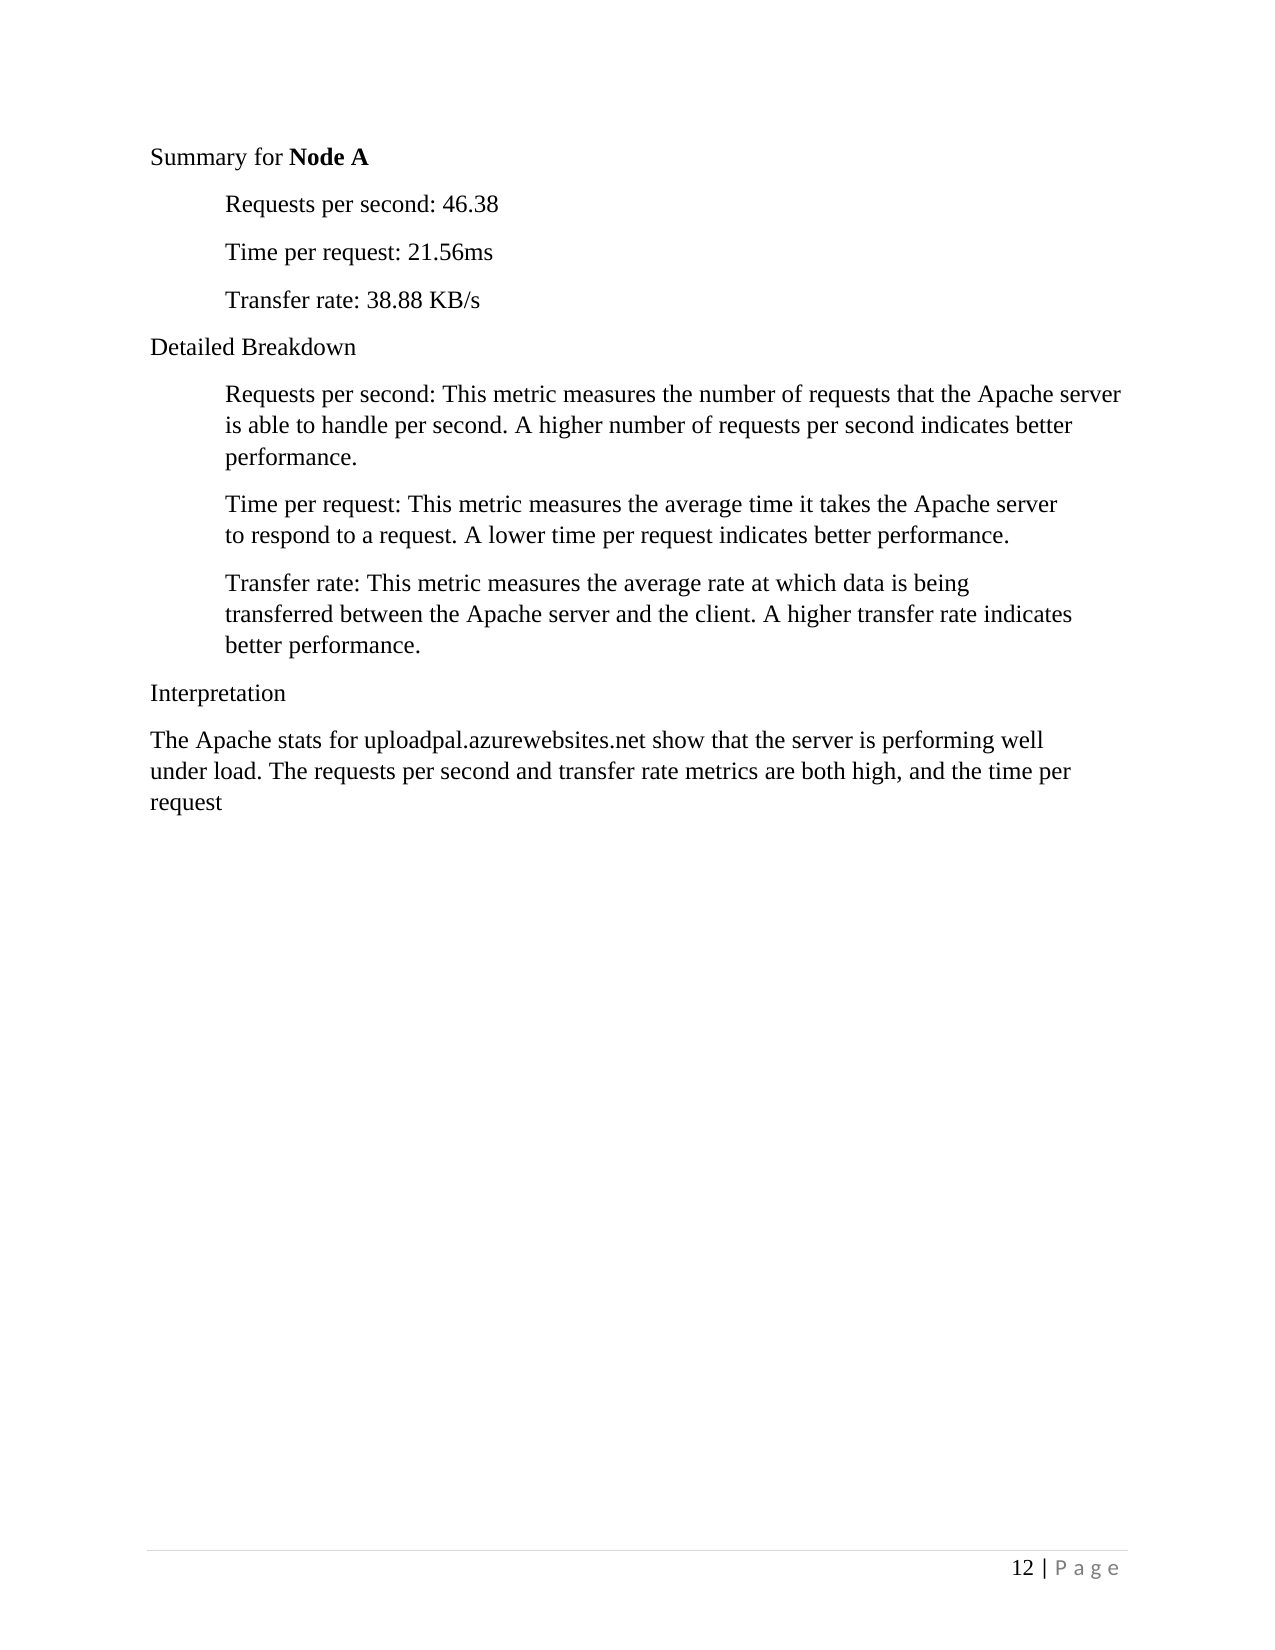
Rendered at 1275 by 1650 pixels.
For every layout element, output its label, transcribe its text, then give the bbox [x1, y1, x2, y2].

list Time per request: 21.56ms [187, 237, 1275, 266]
list Time per request: This metric measures the average time it takes the Apache server to respond to a request. A lower time per request indicates better performance. [187, 489, 1083, 549]
text Summary for Node A [150, 142, 1275, 170]
text Interpretation [150, 678, 1275, 706]
list Requests per second: 46.38 [187, 189, 1275, 218]
list Transfer rate: 38.88 KB/s Detailed Breakdown [150, 285, 481, 361]
list Transfer rate: This metric measures the average rate at which data is being transferred between the Apache server and the client. A higher transfer rate indicates better performance. [187, 568, 1083, 659]
list Requests per second: This metric measures the number of requests that the Apache server is able to handle per second. A higher number of requests per second indicates better performance. [187, 379, 1121, 470]
text The Apache stats for uploadpal.azurewebsites.net show that the server is performing well under load. The requests per second and transfer rate metrics are both high, and the time per request [150, 725, 1102, 816]
